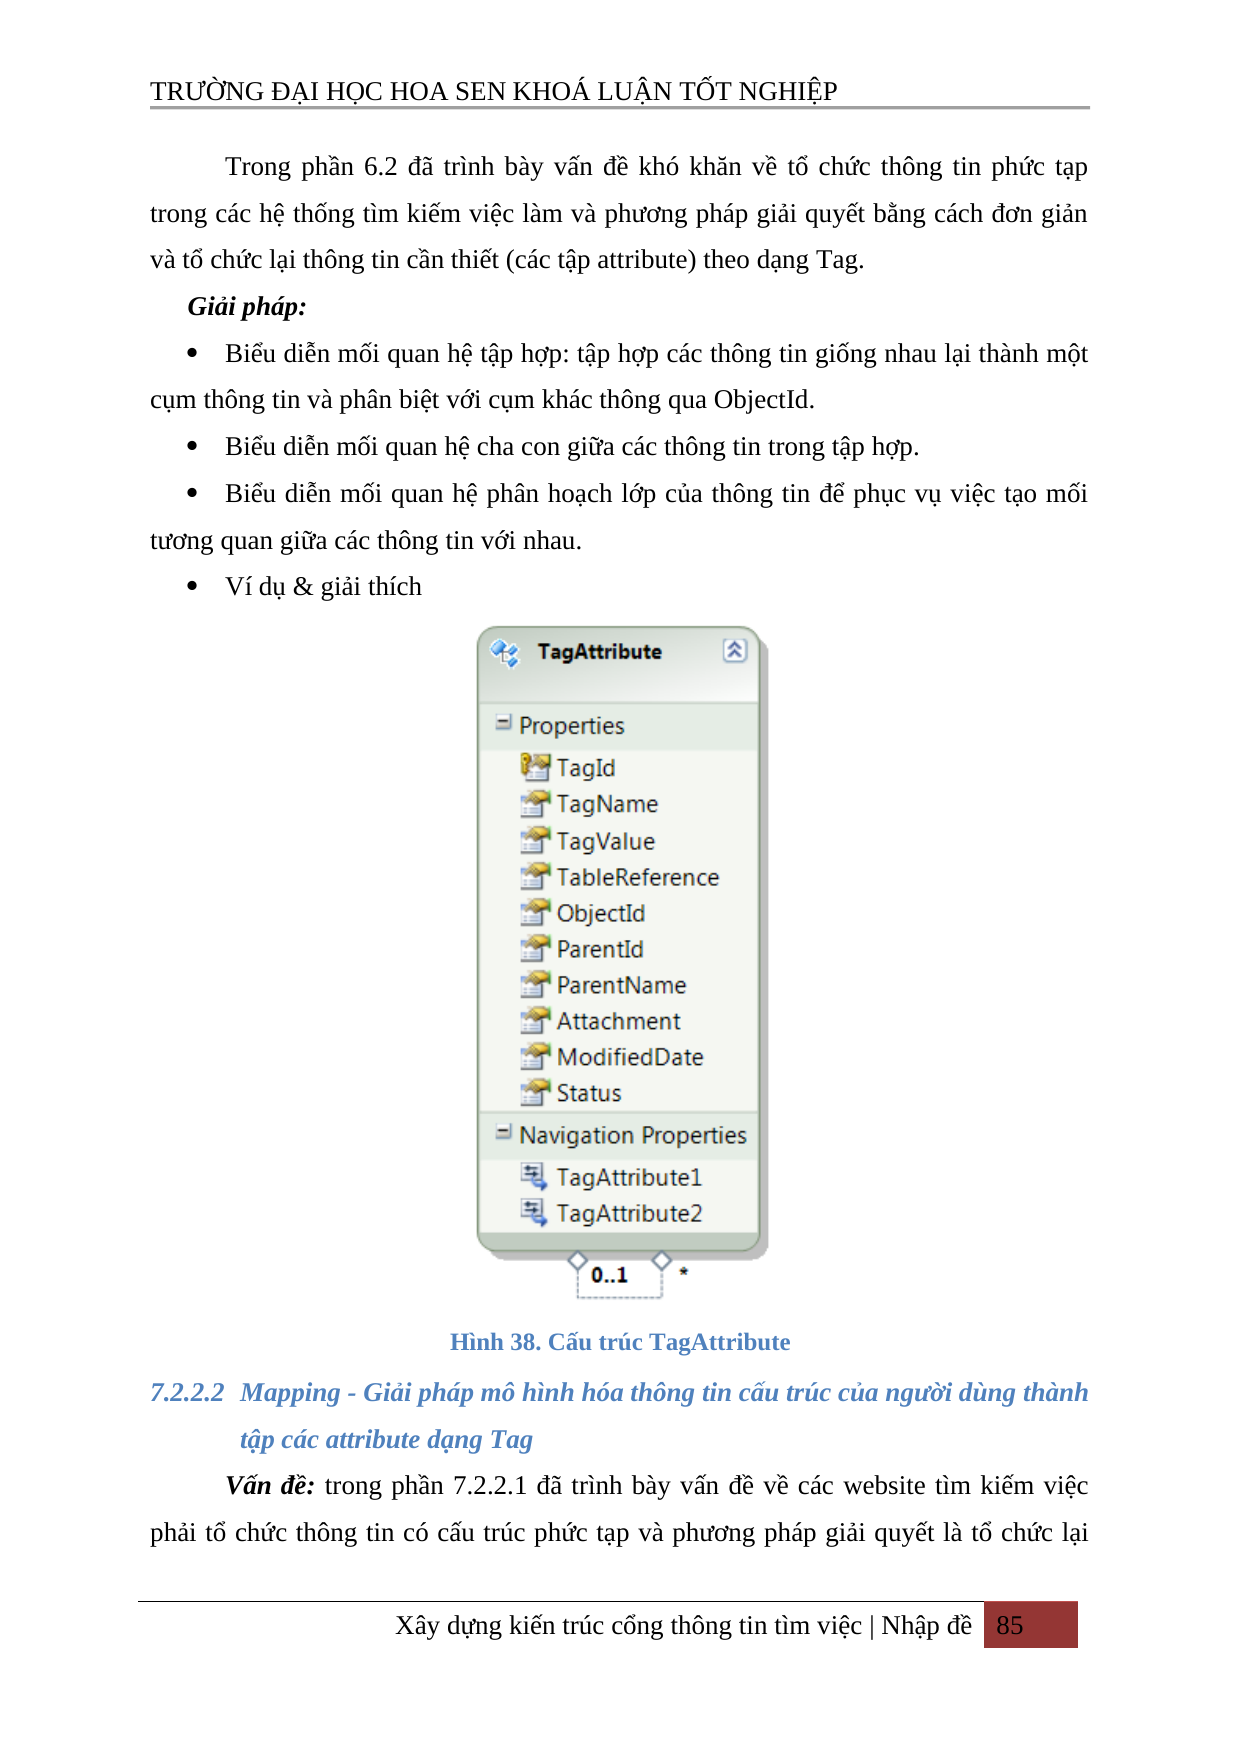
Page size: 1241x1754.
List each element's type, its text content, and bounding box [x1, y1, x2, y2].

list Ví dụ & giải thích [150, 570, 1090, 602]
text Giải pháp: [150, 290, 1090, 321]
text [150, 1469, 1090, 1547]
list Biểu diễn mối quan hệ tập hợp: tập hợp các thông tin giống nhau lại thành một cụm thông tin và phân biệt với cụm khác thông qua ObjectId. [150, 337, 1090, 414]
subtitle Mapping - Giải pháp mô hình hóa thông tin cấu trúc của người dùng thành tập các attribute dạng Tag [150, 1376, 1090, 1454]
list Biểu diễn mối quan hệ cha con giữa các thông tin trong tập hợp. [150, 430, 1090, 461]
text Trong phần 6.2 đã trình bày vấn đề khó khăn về tổ chức thông tin phức tạp trong các hệ thống tìm kiếm việc làm và phương pháp giải quyết bằng cách đơn giản và tổ chức lại thông tin cần thiết (các tập attribute) theo dạng Tag. [150, 150, 1090, 274]
picture [463, 617, 778, 1311]
list Biểu diễn mối quan hệ phân hoạch lớp của thông tin để phục vụ việc tạo mối tương quan giữa các thông tin với nhau. [150, 477, 1090, 555]
text Hình 38. Cấu trúc TagAttribute [150, 1327, 1090, 1355]
